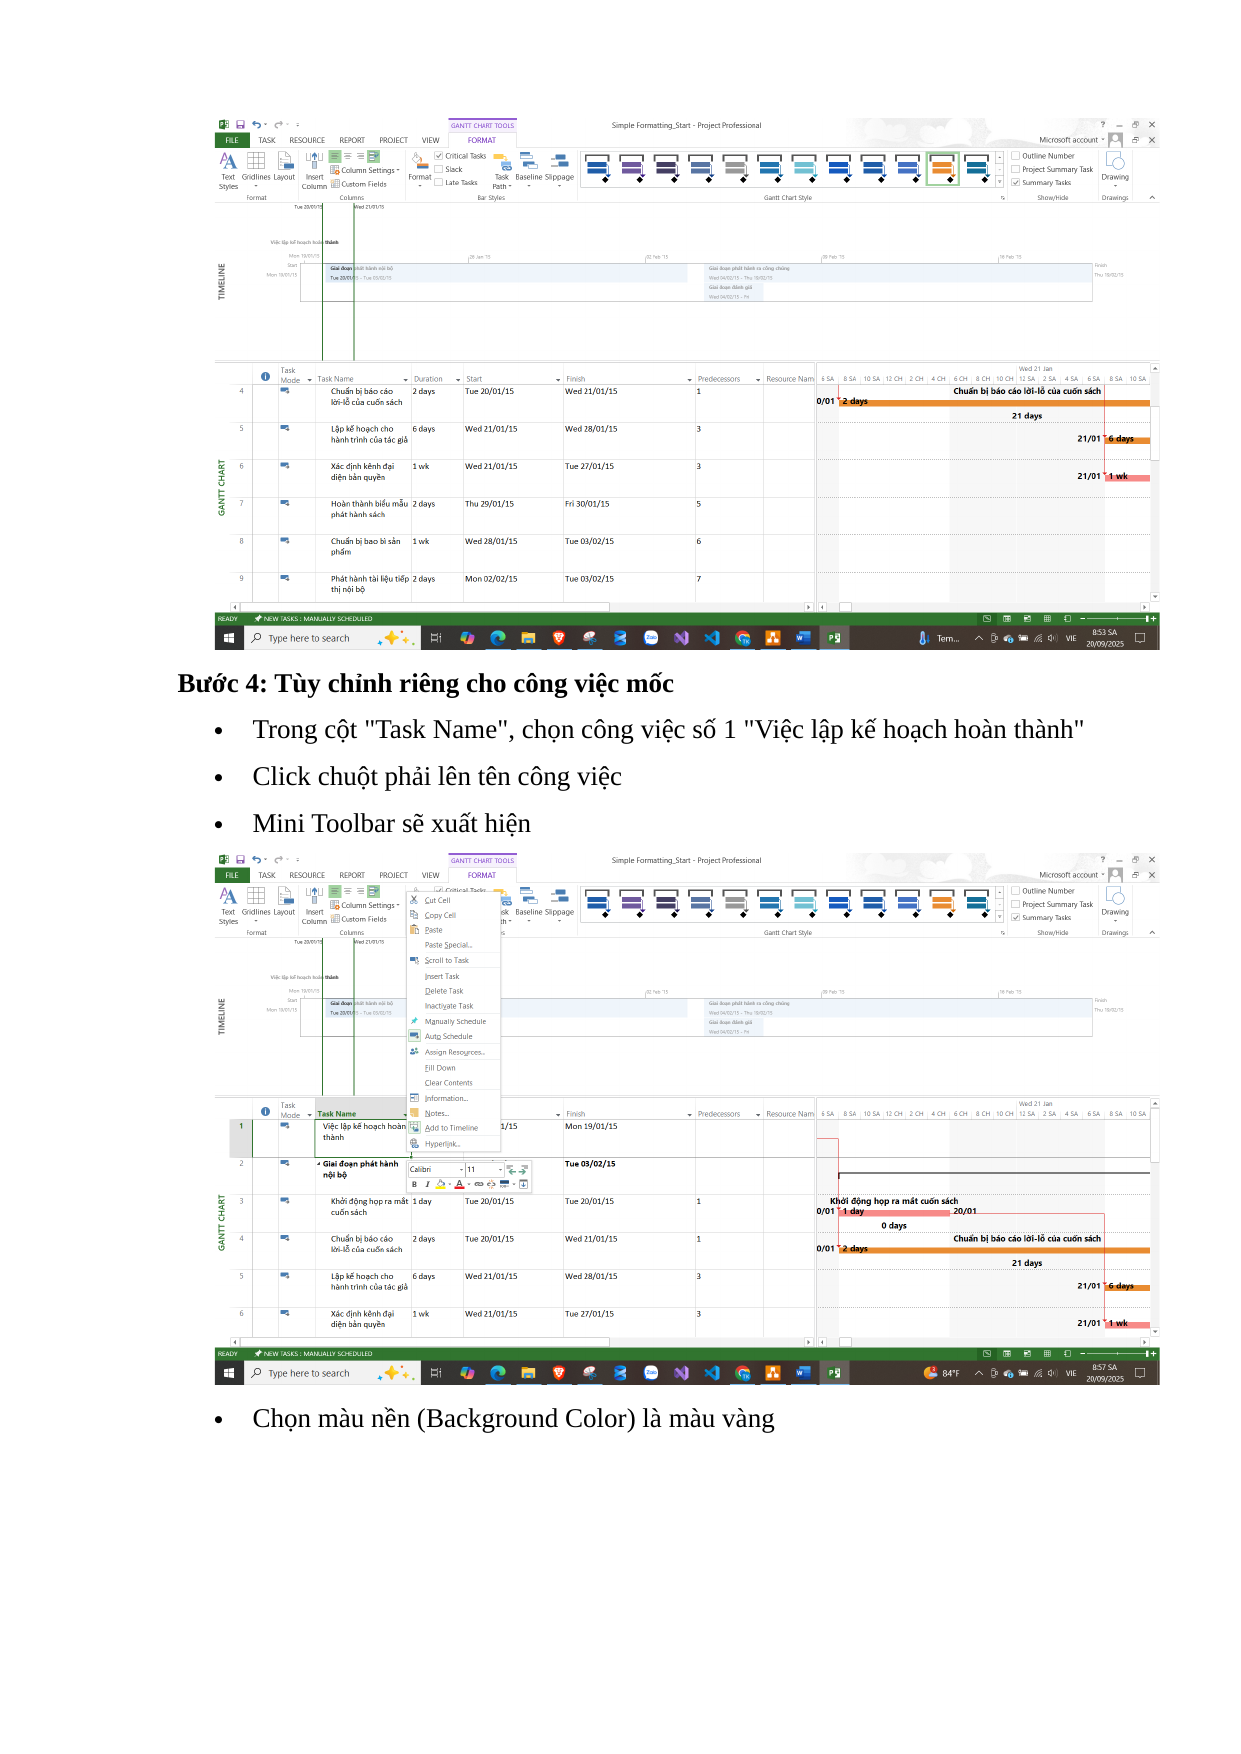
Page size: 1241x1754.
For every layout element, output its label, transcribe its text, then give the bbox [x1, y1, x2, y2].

text Bước 4: Tùy chỉnh riêng cho công việc mốc [177, 667, 1122, 698]
list Click chuột phải lên tên công việc [215, 760, 1122, 791]
picture [214, 853, 1160, 1385]
list Chọn màu nền (Background Color) là màu vàng [215, 1402, 1122, 1433]
list Trong cột "Task Name", chọn công việc số 1 "Việc lập kế hoạch hoàn thành" [215, 713, 1122, 744]
picture [214, 118, 1160, 650]
list Mini Toolbar sẽ xuất hiện [215, 807, 1122, 838]
